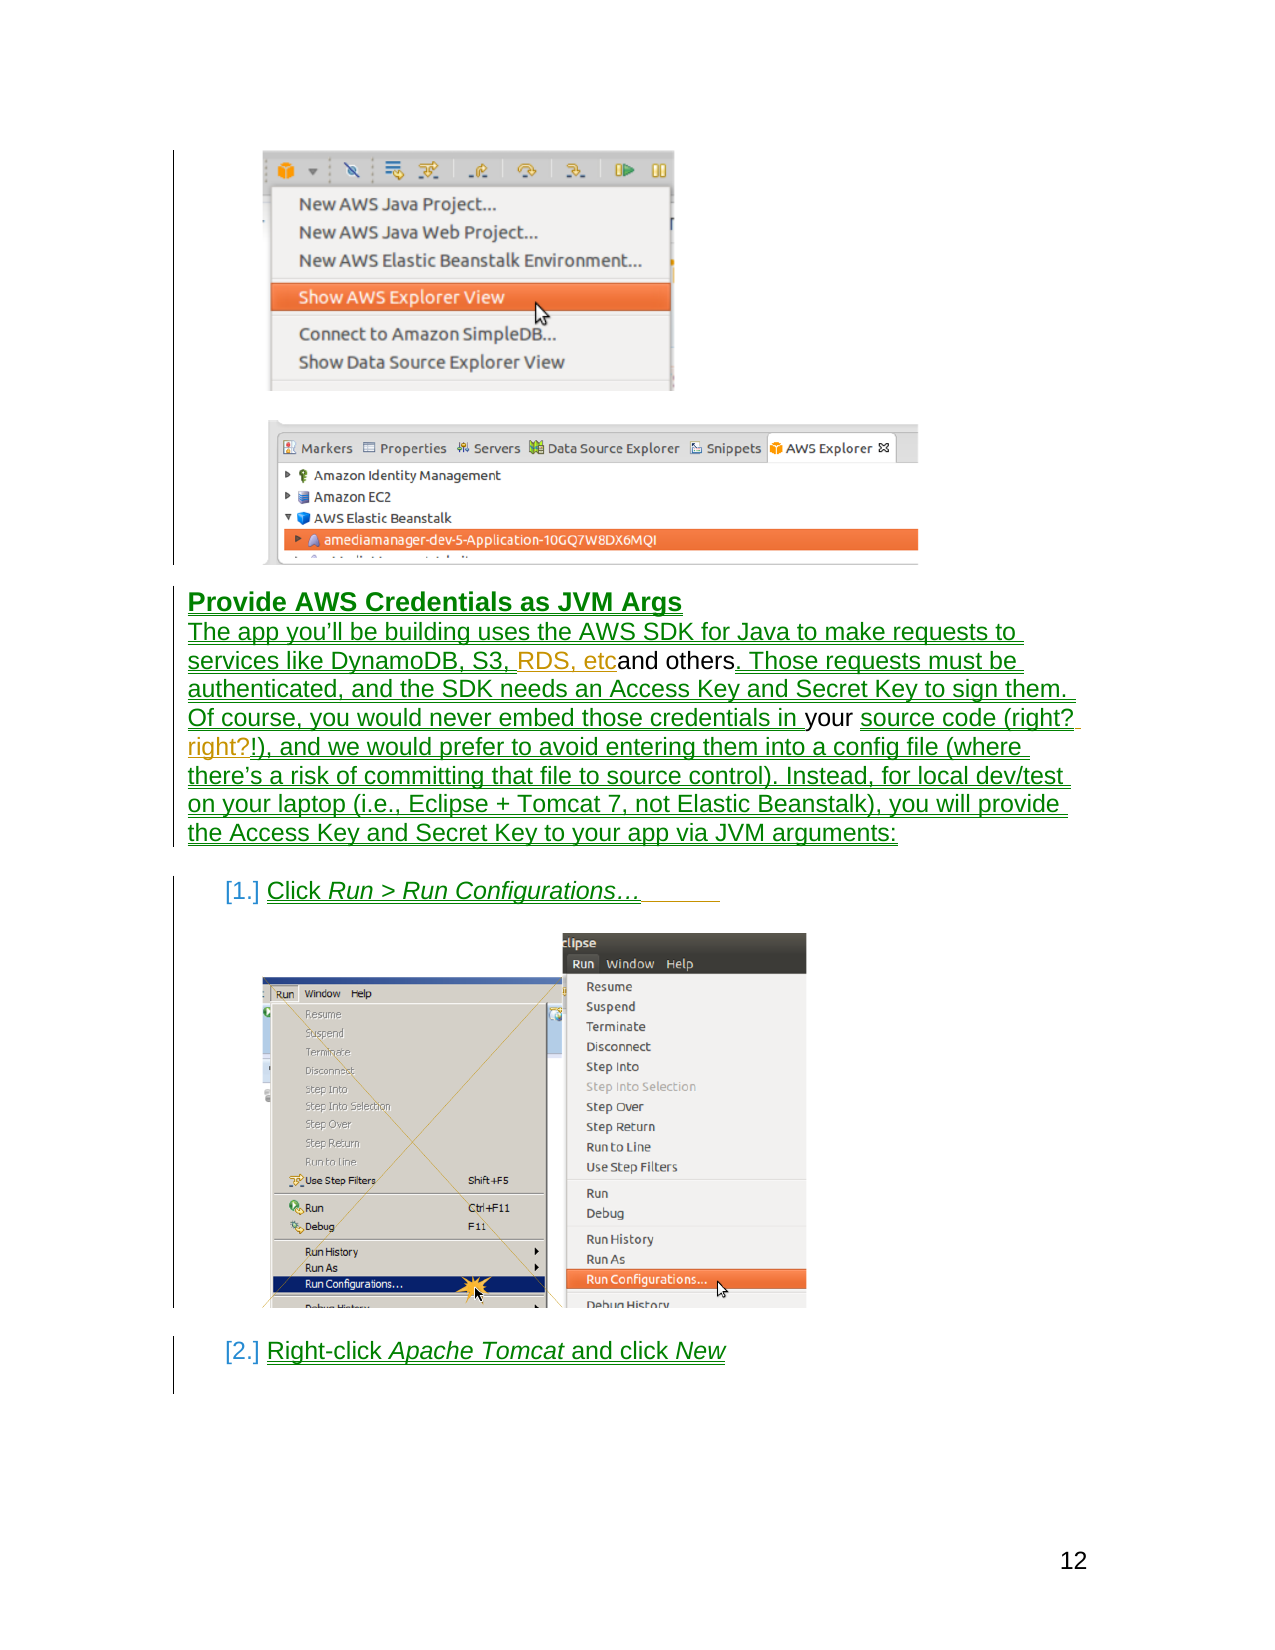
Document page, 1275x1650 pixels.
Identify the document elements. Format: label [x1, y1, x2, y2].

picture [264, 1143, 561, 1308]
picture [262, 419, 919, 565]
picture [262, 150, 675, 391]
picture [414, 933, 807, 1308]
picture [263, 976, 561, 1141]
picture [262, 978, 411, 1306]
